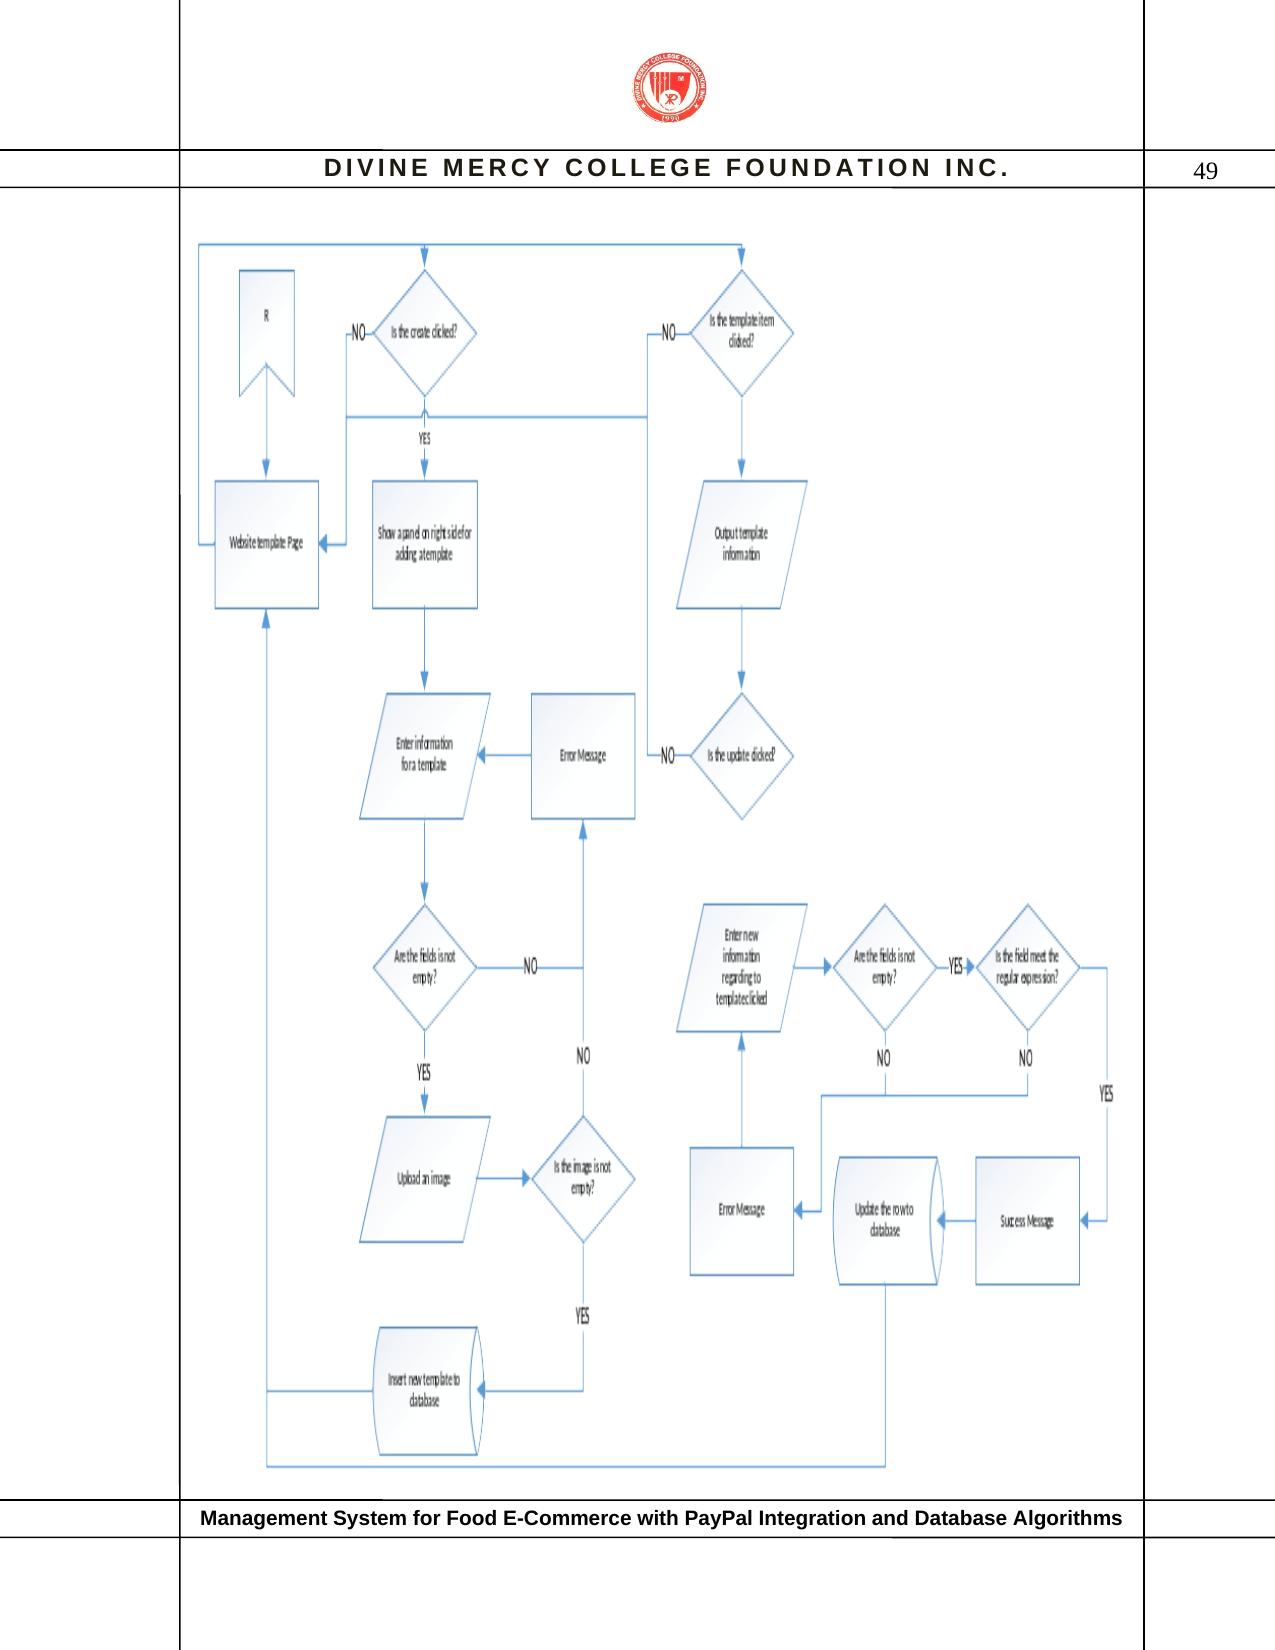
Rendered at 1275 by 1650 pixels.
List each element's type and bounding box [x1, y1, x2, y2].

picture [632, 52, 709, 123]
